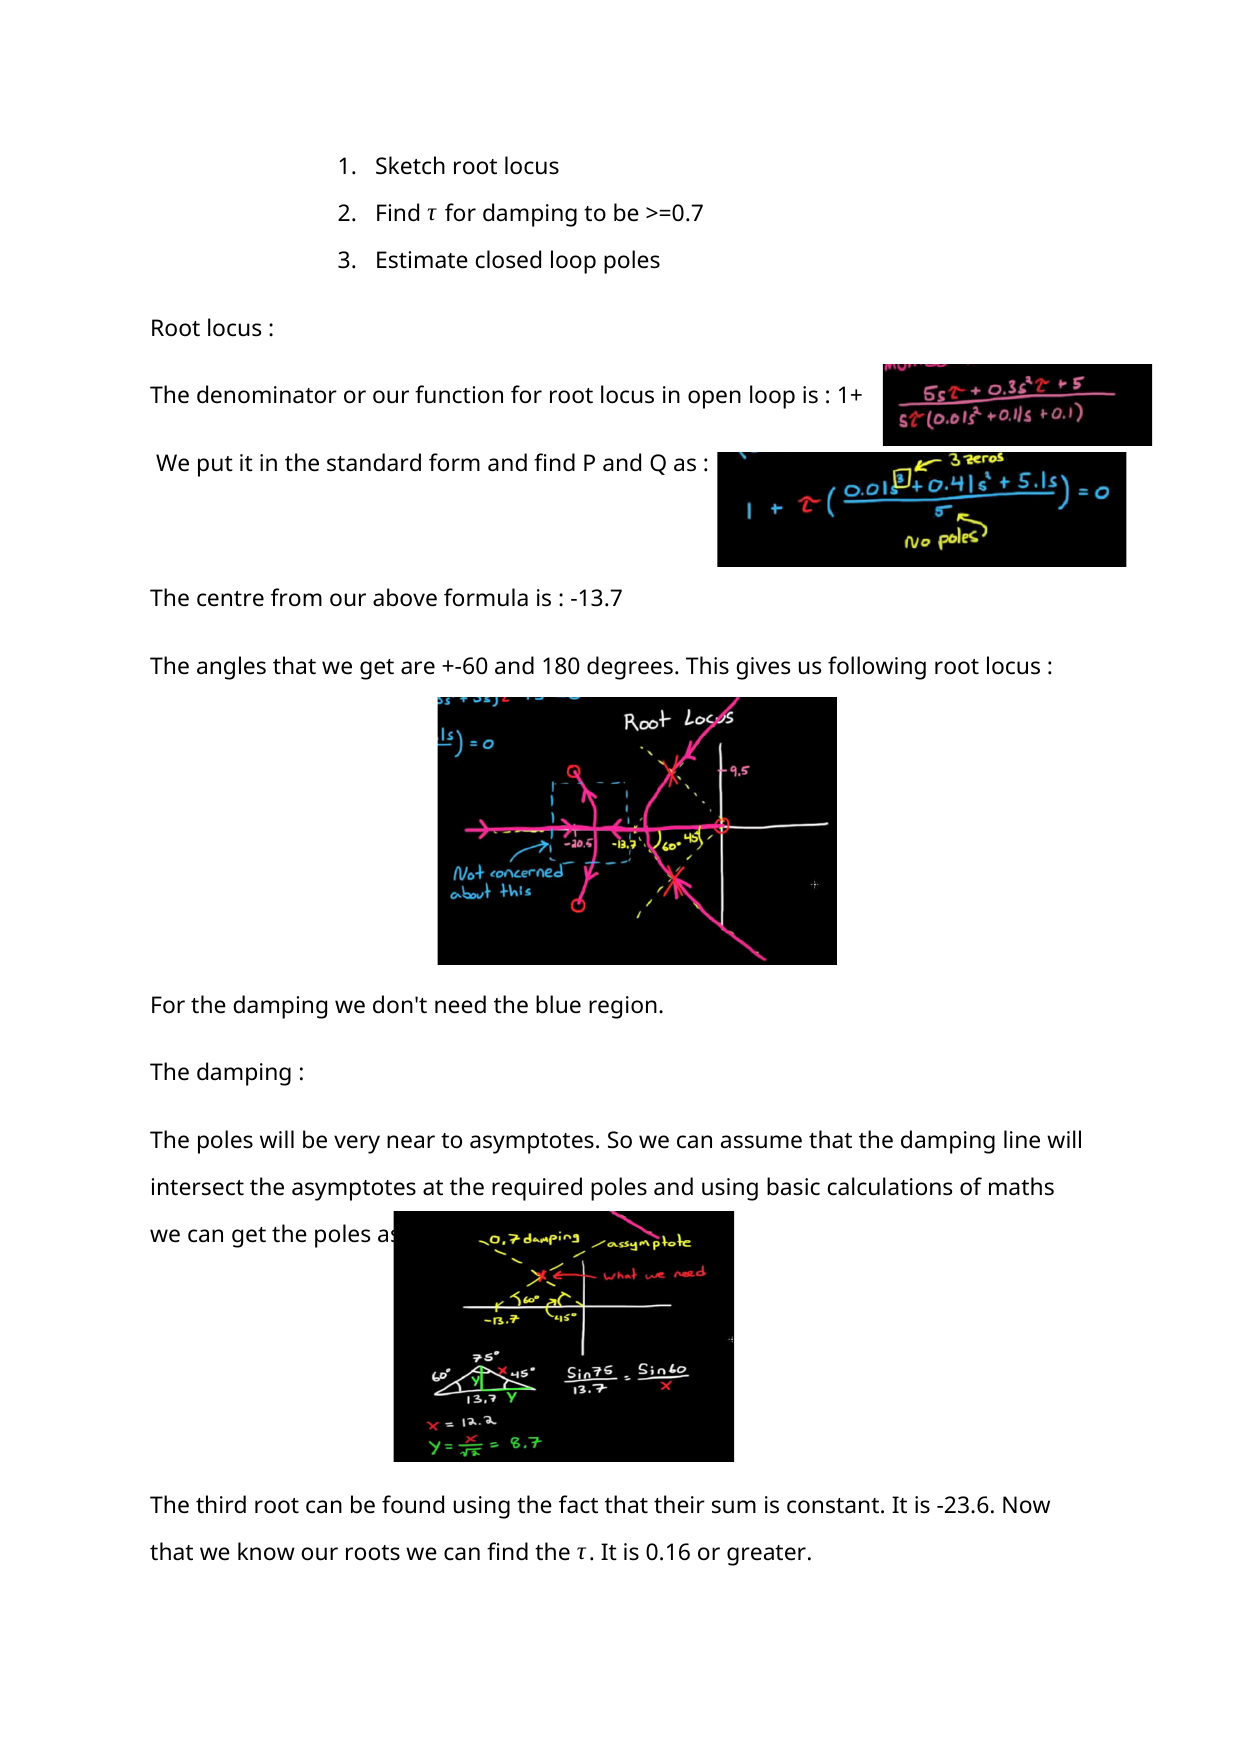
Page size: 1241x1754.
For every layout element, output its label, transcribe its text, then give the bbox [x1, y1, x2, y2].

picture [717, 452, 1127, 567]
picture [882, 364, 1153, 446]
list Estimate closed loop poles [337, 244, 1090, 275]
list Sketch root locus [337, 150, 1090, 181]
text The third root can be found using the fact that their sum is constant. It is -23.6. Now that we know our roots we can find the . It is 0.16 or greater. [150, 1488, 1090, 1567]
text The centre from our above formula is : -13.7 [150, 582, 1090, 613]
text The angles that we get are +-60 and 180 degrees. This gives us following root locus : [150, 650, 1090, 681]
text Root locus : [150, 311, 1090, 343]
text We put it in the standard form and find P and Q as : [150, 447, 1090, 478]
picture [437, 697, 837, 965]
text The denominator or our function for root locus in open loop is : 1+ [150, 379, 882, 410]
list Find for damping to be >=0.7 [337, 197, 1090, 228]
text The damping : [150, 1056, 1090, 1087]
text For the damping we don't need the blue region. [150, 988, 1090, 1020]
text The poles will be very near to asymptotes. So we can assume that the damping line will intersect the asymptotes at the required poles and using basic calculations of maths we can get the poles as : [150, 1124, 1090, 1249]
picture [393, 1211, 735, 1462]
